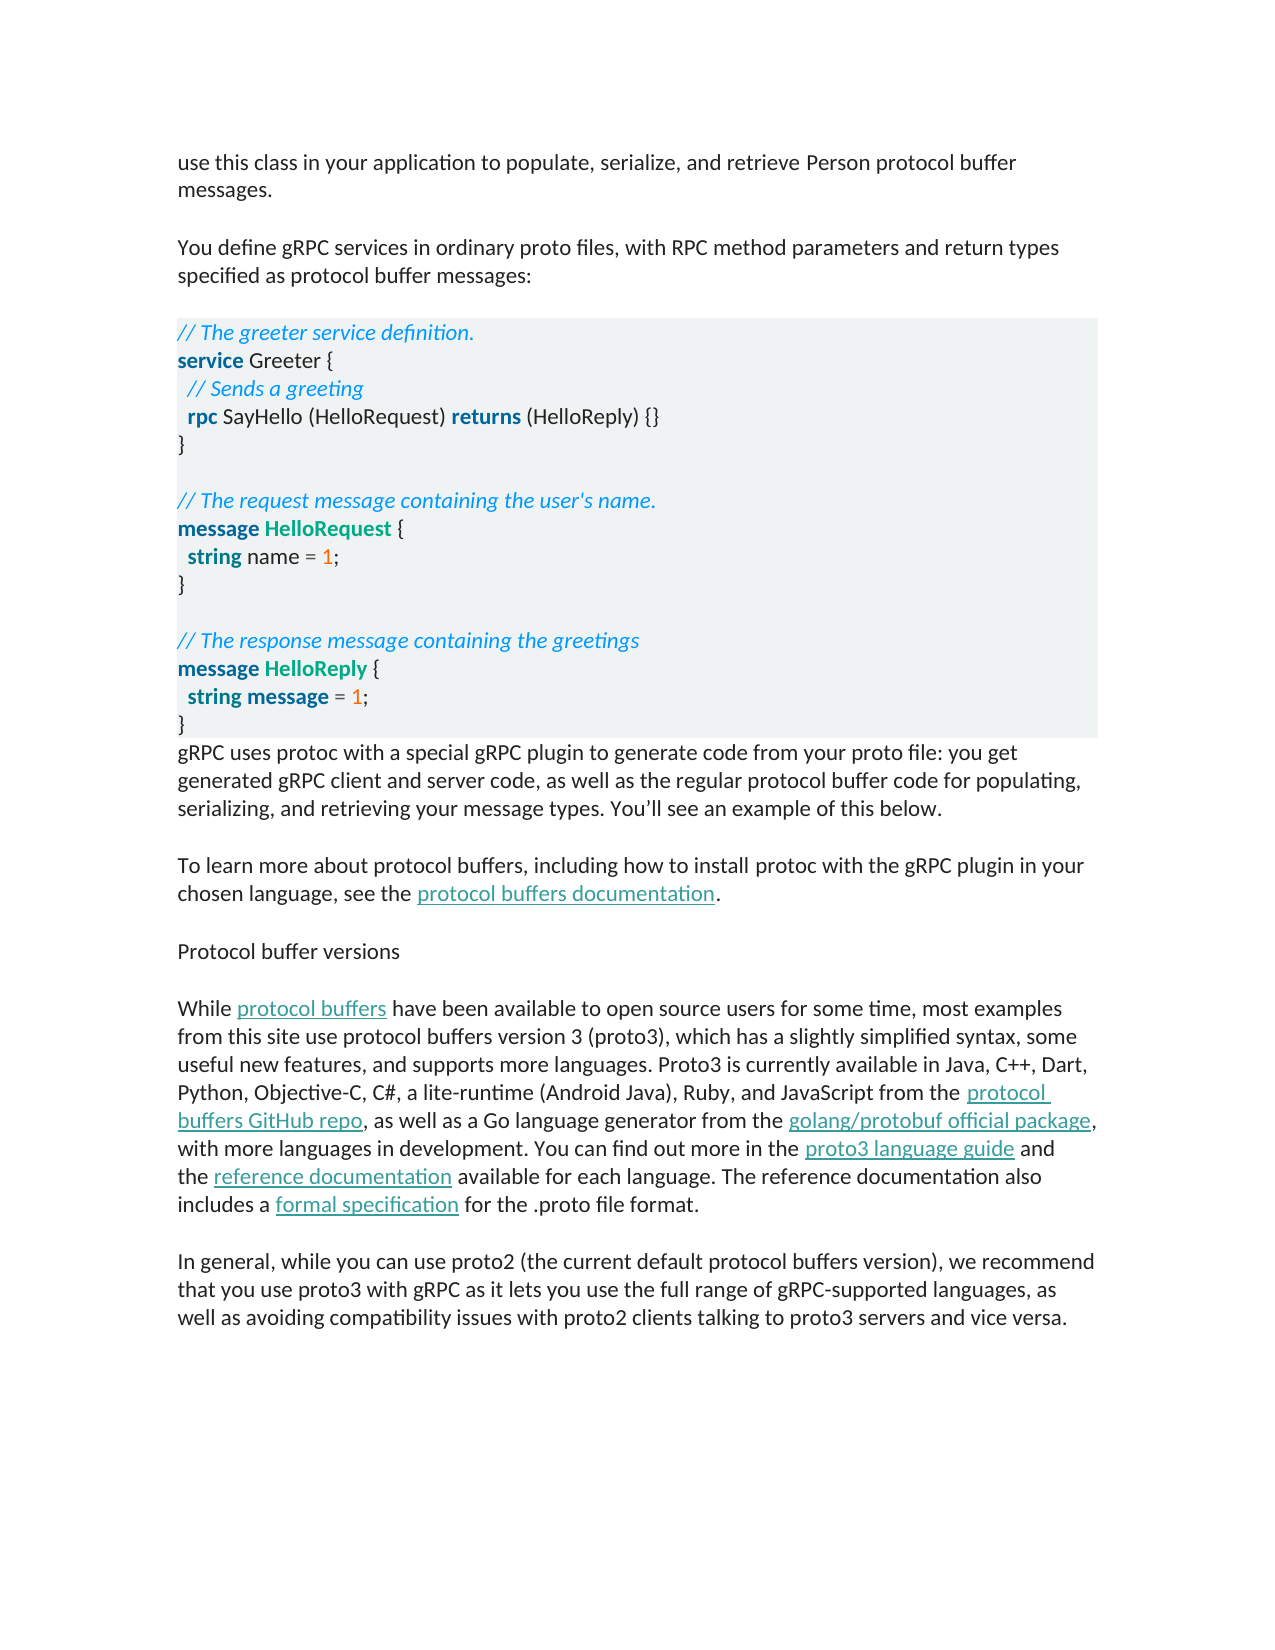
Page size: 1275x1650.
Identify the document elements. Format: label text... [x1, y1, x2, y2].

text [177, 148, 1098, 204]
text } [177, 430, 1098, 458]
text service Greeter { [177, 346, 1098, 374]
text You define gRPC services in ordinary proto files, with RPC method parameters and return types specified as protocol buffer messages: [177, 233, 1098, 289]
text rpc SayHello (HelloRequest) returns (HelloReply) {} [177, 402, 1098, 430]
text message HelloReply { [177, 654, 1098, 682]
text While protocol buffers have been available to open source users for some time, most examples from this site use protocol buffers version 3 (proto3), which has a slightly simplified syntax, some useful new features, and supports more languages. Proto3 is currently available in Java, C++, Dart, Python, Objective-C, C#, a lite-runtime (Android Java), Ruby, and JavaScript from the protocol buffers GitHub repo, as well as a Go language generator from the golang/protobuf official package, with more languages in development. You can find out more in the proto3 language guide and the reference documentation available for each language. The reference documentation also includes a formal specification for the .proto file format. [177, 994, 1098, 1218]
text } [177, 710, 1098, 738]
text // The response message containing the greetings [177, 626, 1098, 654]
text string name = 1; [177, 542, 1098, 570]
text To learn more about protocol buffers, including how to install protoc with the gRPC plugin in your chosen language, see the protocol buffers documentation. [177, 852, 1098, 908]
text message HelloRequest { [177, 514, 1098, 542]
text // The greeter service definition. [177, 318, 1098, 346]
text gRPC uses protoc with a special gRPC plugin to generate code from your proto file: you get generated gRPC client and server code, as well as the regular protocol buffer code for populating, serializing, and retrieving your message types. You’ll see an example of this below. [177, 738, 1098, 822]
text string message = 1; [177, 682, 1098, 710]
text In general, while you can use proto2 (the current default protocol buffers version), we recommend that you use proto3 with gRPC as it lets you use the full range of gRPC-supported languages, as well as avoiding compatibility issues with proto2 clients talking to proto3 servers and vice versa. [177, 1247, 1098, 1331]
text } [177, 570, 1098, 598]
text Protocol buffer versions [177, 937, 1098, 965]
text // Sends a greeting [177, 374, 1098, 402]
text // The request message containing the user's name. [177, 486, 1098, 514]
